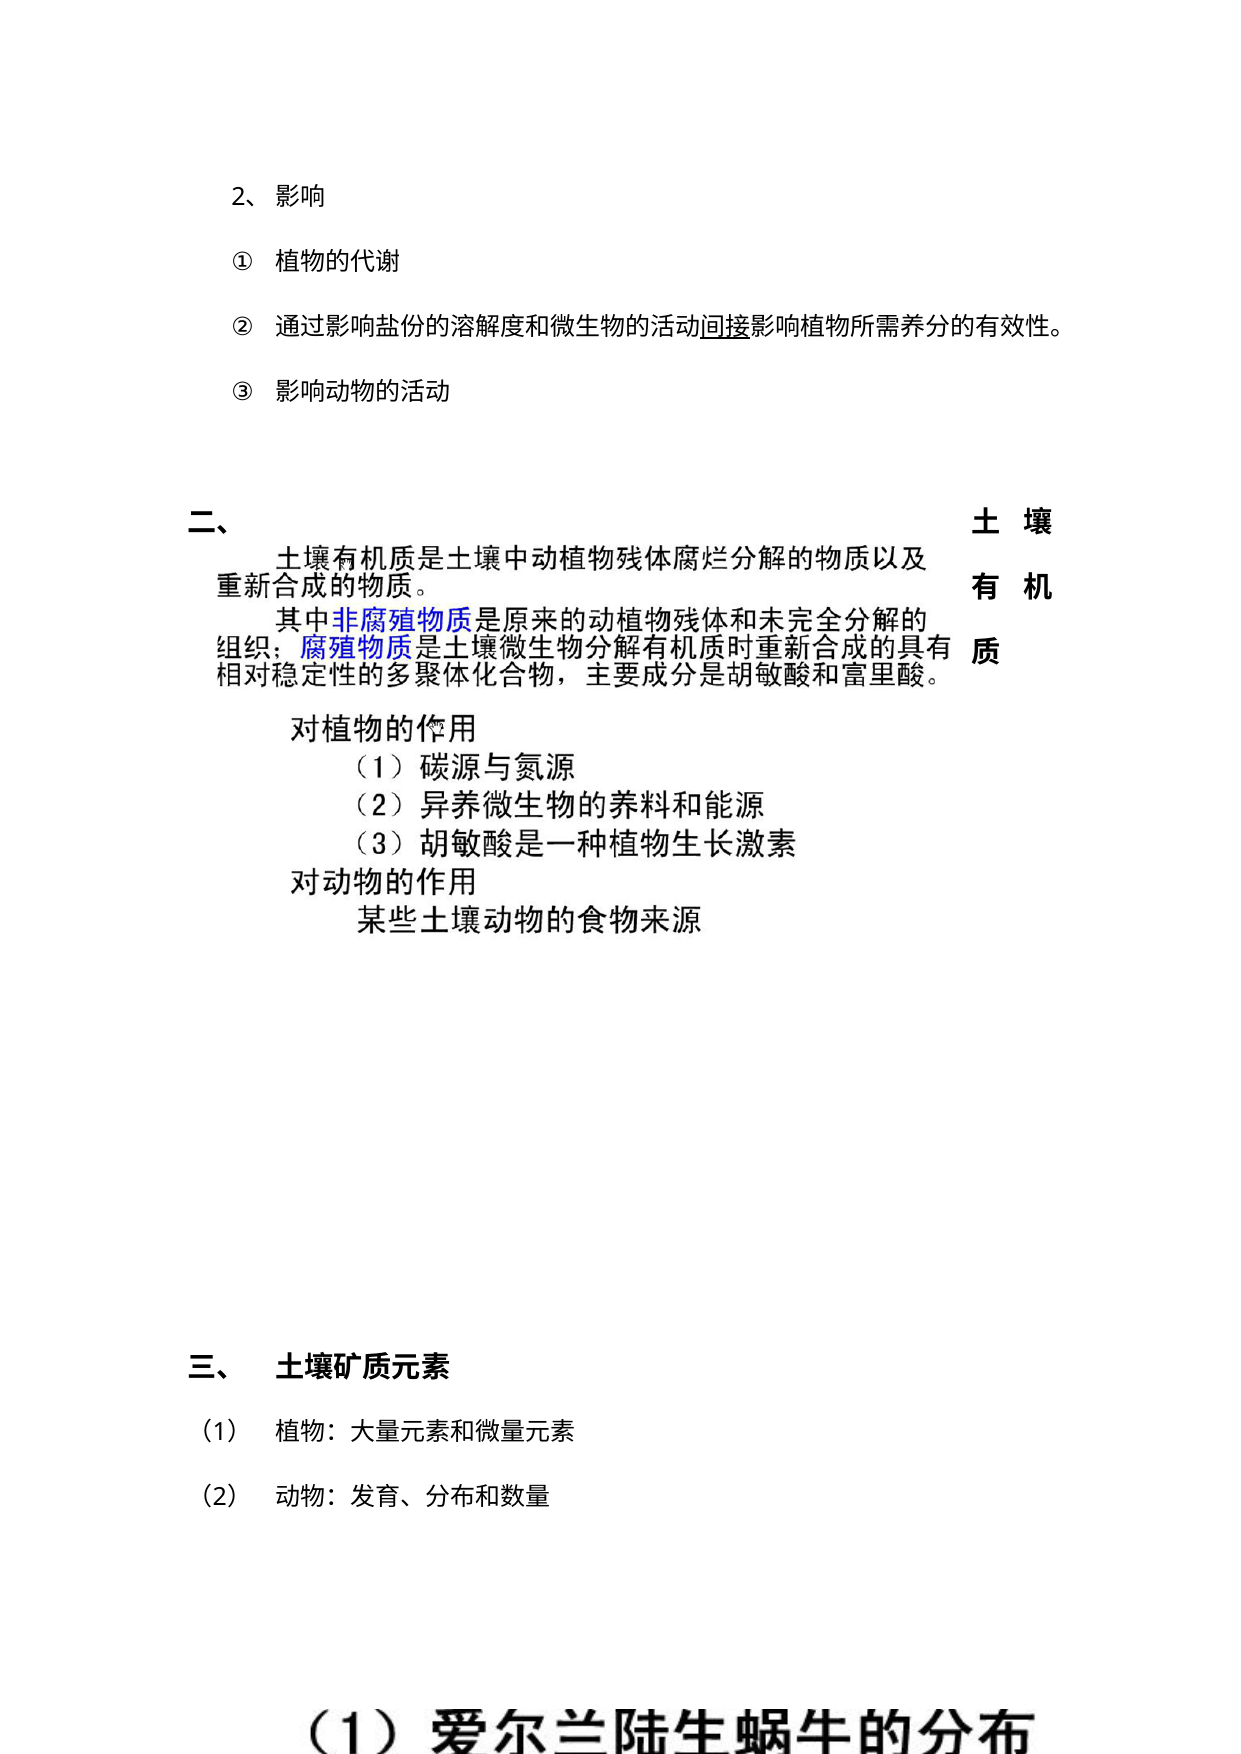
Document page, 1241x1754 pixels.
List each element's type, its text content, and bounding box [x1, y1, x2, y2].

list 影响动物的活动 [231, 357, 1053, 422]
picture [275, 1709, 1241, 1754]
list 土壤矿质元素 [187, 1332, 1053, 1397]
list 植物的代谢 [231, 227, 1053, 292]
list 动物：发育、分布和数量 [187, 1462, 1053, 1527]
list 通过影响盐份的溶解度和微生物的活动间接影响植物所需养分的有效性。 [231, 292, 1053, 357]
list 土壤有机质 [187, 487, 1053, 682]
list 植物：大量元素和微量元素 [187, 1397, 1053, 1462]
list 影响 [231, 162, 1053, 227]
picture [217, 540, 953, 947]
